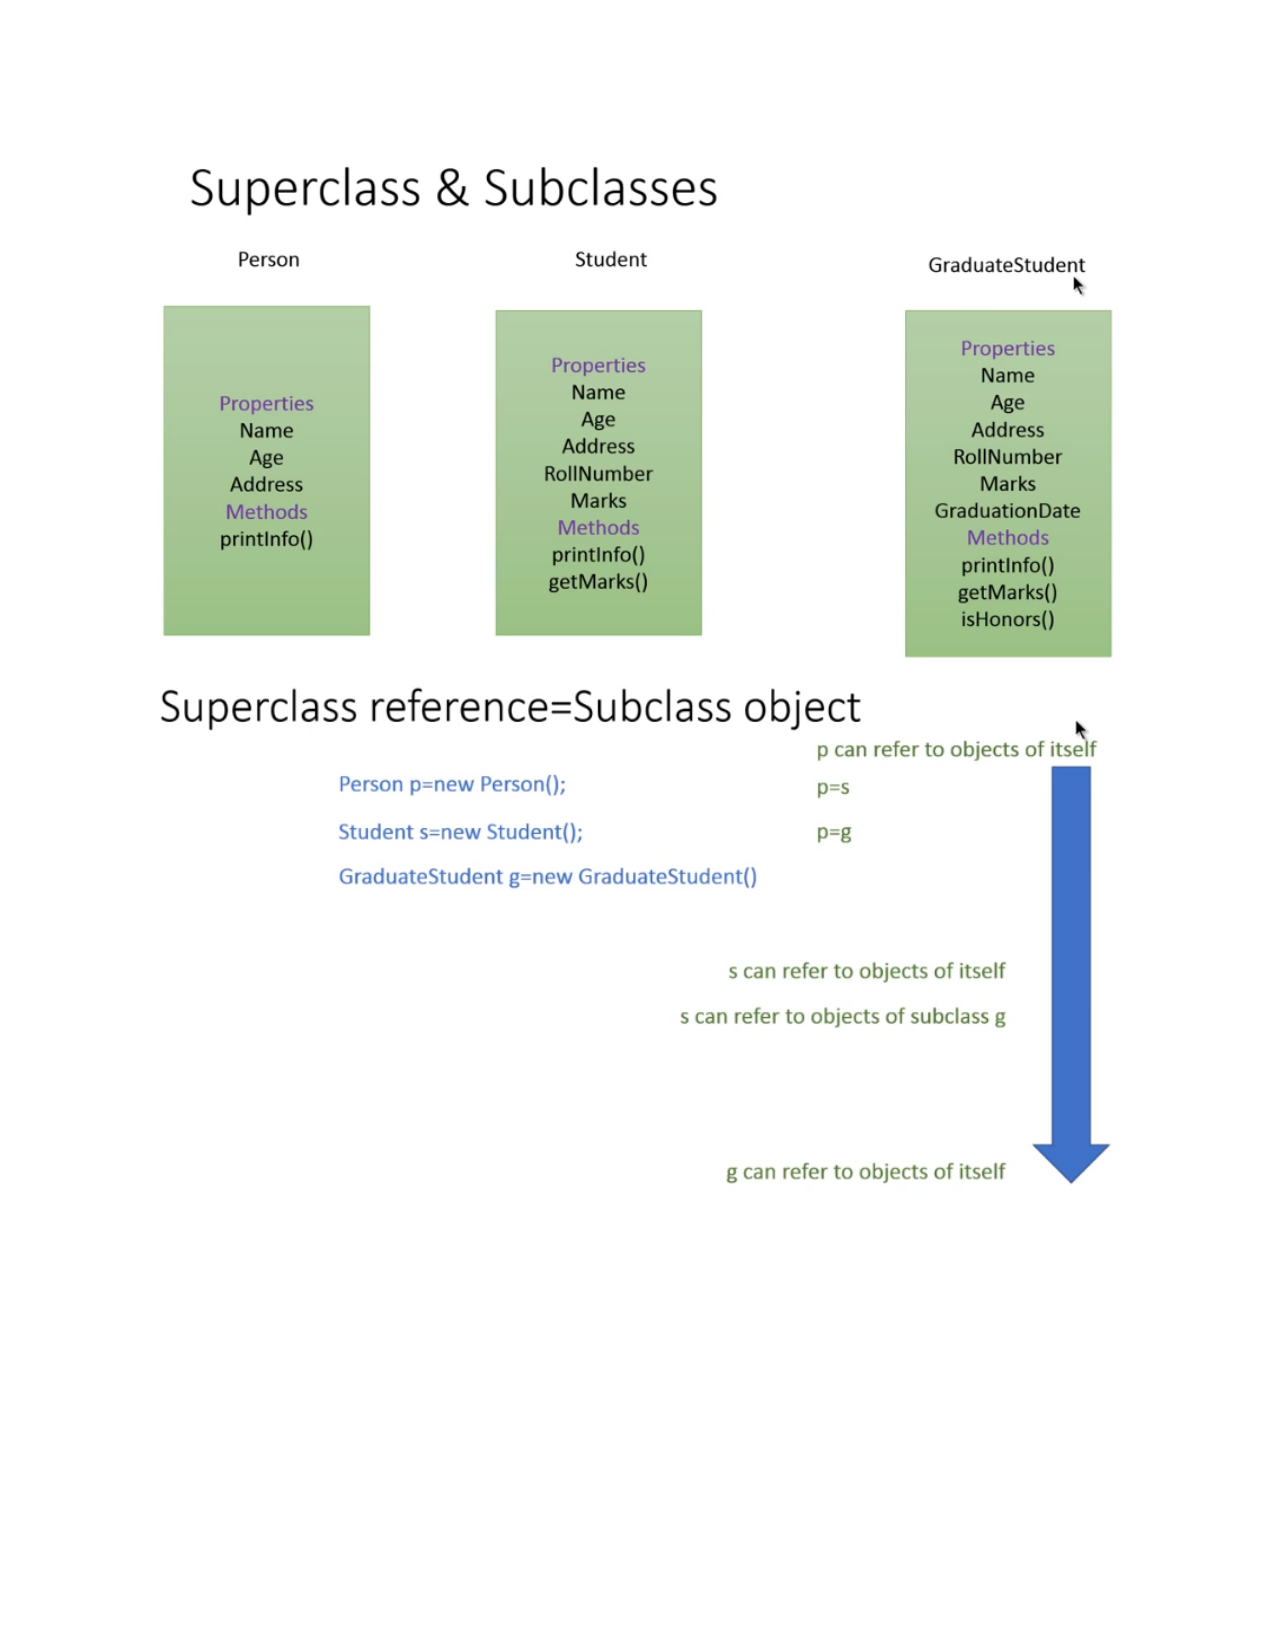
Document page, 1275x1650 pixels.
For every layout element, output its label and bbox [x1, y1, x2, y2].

picture [150, 670, 1125, 1207]
picture [150, 150, 1125, 668]
